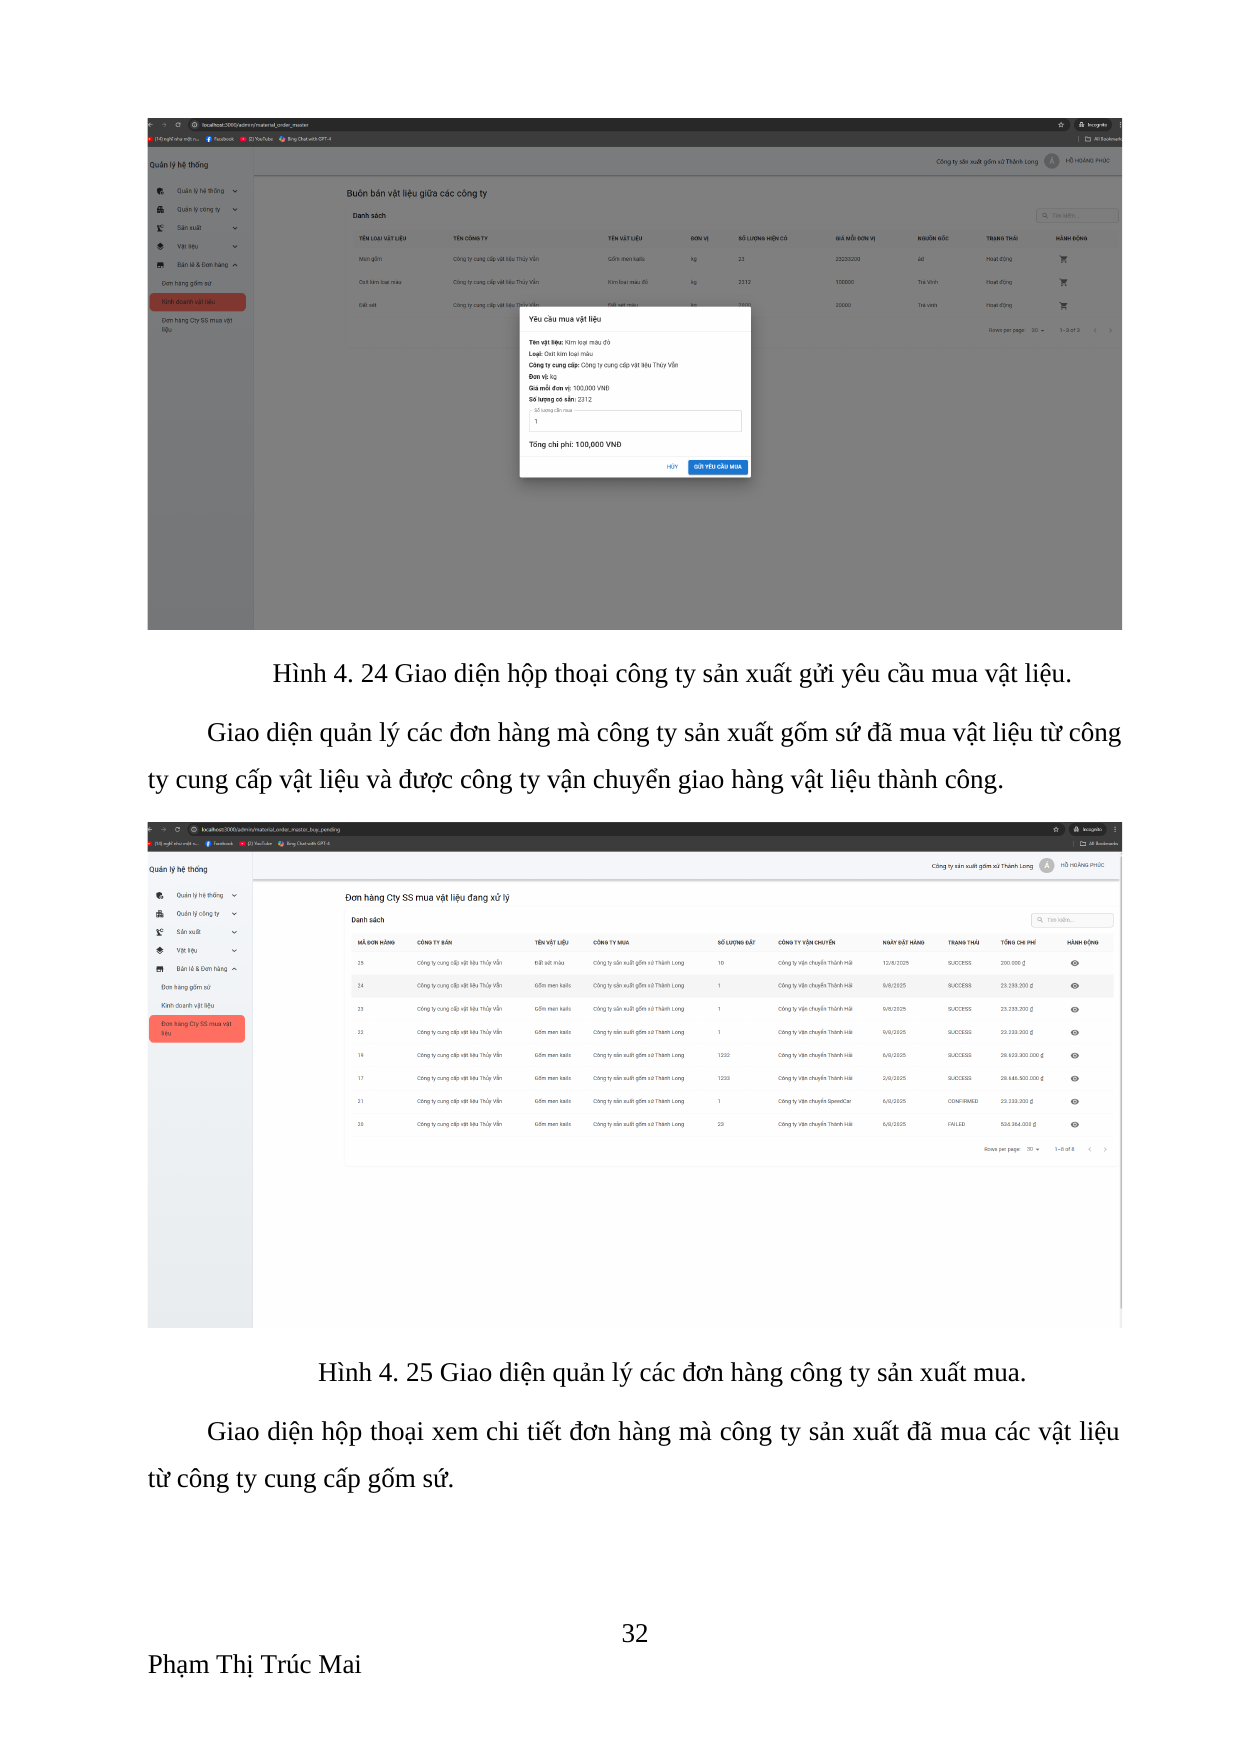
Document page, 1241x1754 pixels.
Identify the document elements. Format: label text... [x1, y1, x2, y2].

picture [147, 118, 1123, 630]
text Giao diện quản lý các đơn hàng mà công ty sản xuất gốm sứ đã mua vật liệu từ công ty cung cấp vật liệu và được công ty vận chuyển giao hàng vật liệu thành công. [148, 717, 1122, 794]
text Hình 4. 24 Giao diện hộp thoại công ty sản xuất gửi yêu cầu mua vật liệu. [148, 657, 1122, 688]
text Giao diện hộp thoại xem chi tiết đơn hàng mà công ty sản xuất đã mua các vật liệu từ công ty cung cấp gốm sứ. [148, 1415, 1122, 1493]
picture [147, 822, 1123, 1328]
text Hình 4. 25 Giao diện quản lý các đơn hàng công ty sản xuất mua. [148, 1356, 1122, 1387]
